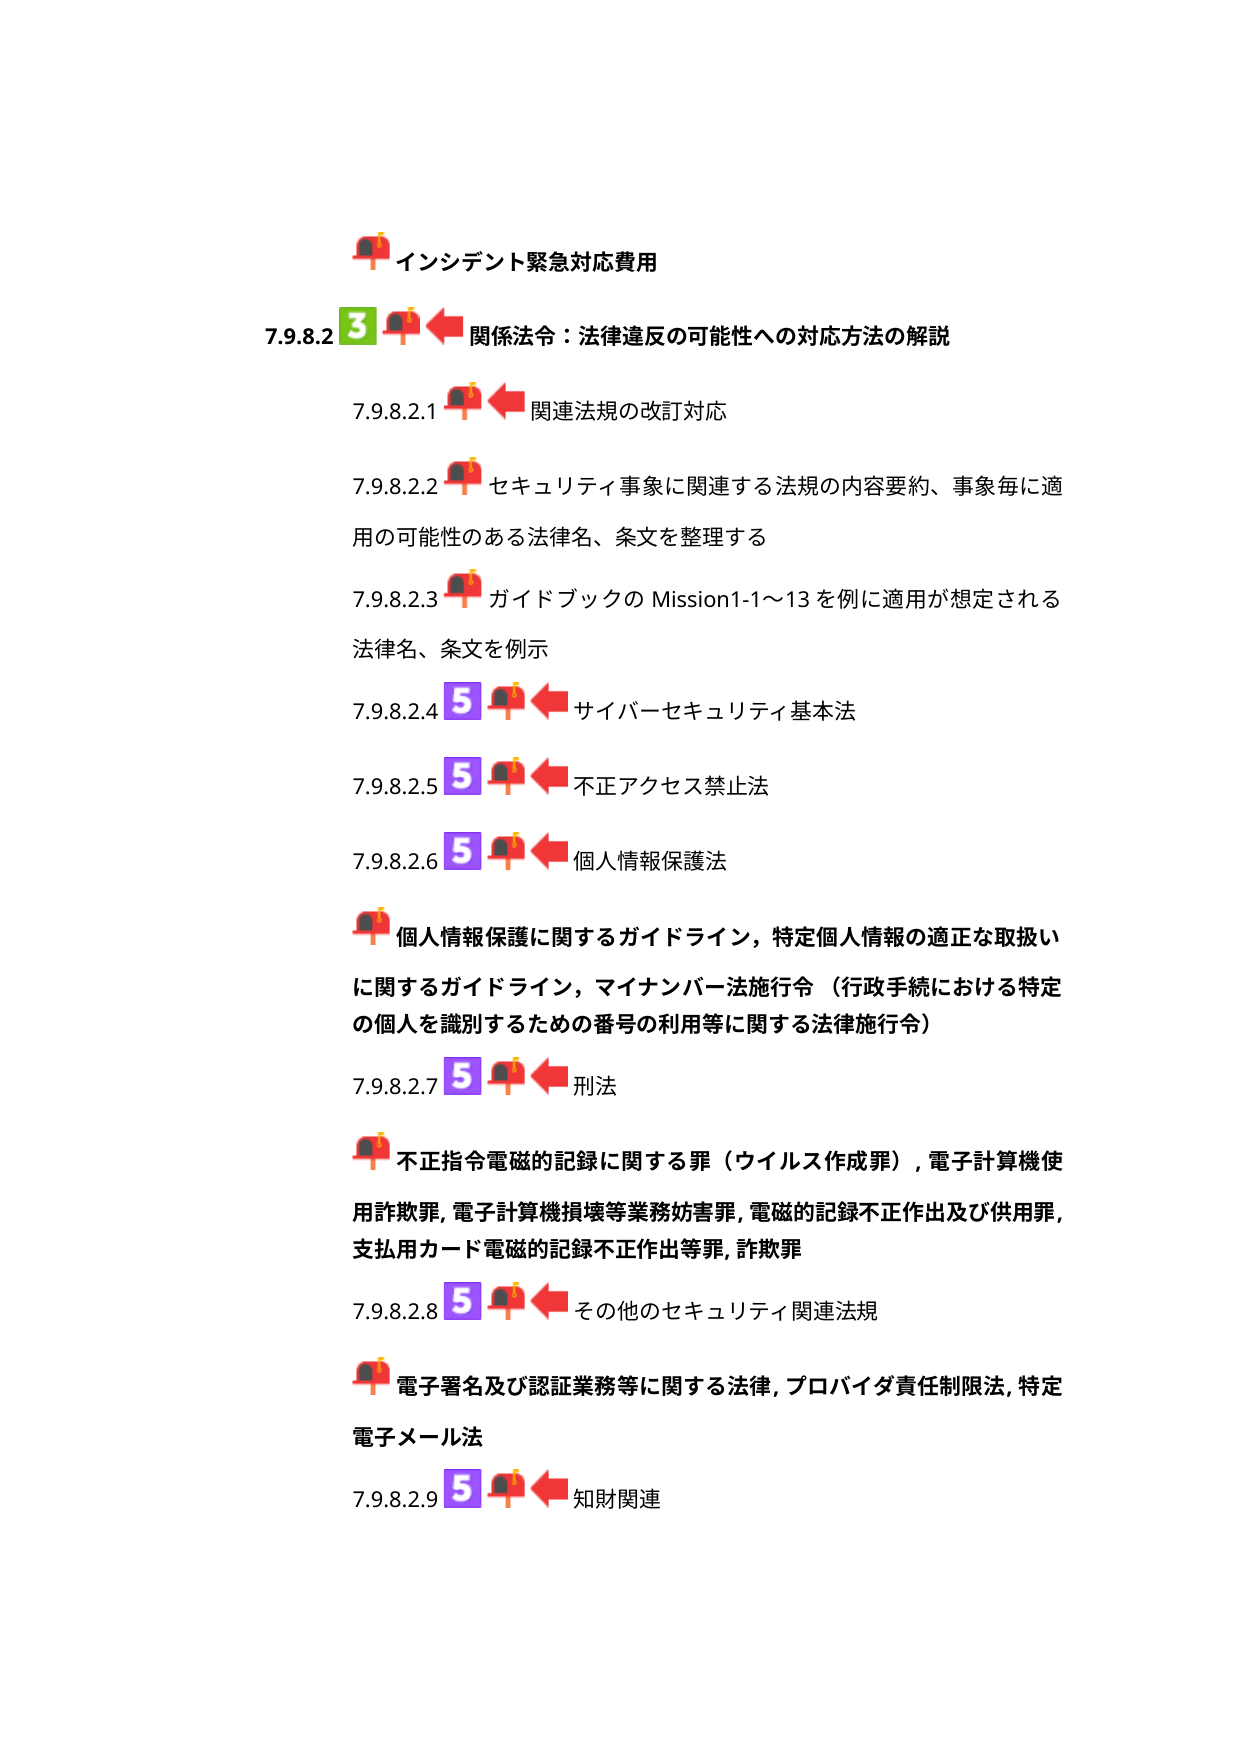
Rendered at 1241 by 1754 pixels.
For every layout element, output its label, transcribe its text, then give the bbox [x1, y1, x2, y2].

picture [382, 307, 420, 345]
picture [530, 832, 568, 870]
picture [352, 1132, 390, 1170]
picture [339, 307, 377, 345]
text 関係法令：法律違反の可能性への対応方法の解説 [265, 292, 1063, 367]
text セキュリティ事象に関連する法規の内容要約、事象毎に適用の可能性のある法律名、条文を整理する [352, 442, 1063, 554]
text サイバーセキュリティ基本法 [352, 667, 1063, 742]
text インシデント緊急対応費用 [352, 217, 1063, 292]
picture [443, 1469, 482, 1508]
text その他のセキュリティ関連法規 [352, 1267, 1063, 1342]
text 関連法規の改訂対応 [352, 367, 1063, 442]
text 不正指令電磁的記録に関する罪（ウイルス作成罪）, 電子計算機使用詐欺罪, 電子計算機損壊等業務妨害罪, 電磁的記録不正作出及び供用罪, 支払用カード電磁的記録不正作出等罪, 詐欺罪 [352, 1117, 1063, 1267]
picture [443, 457, 482, 495]
picture [530, 682, 568, 720]
picture [487, 682, 525, 720]
picture [352, 907, 390, 945]
text 刑法 [352, 1042, 1063, 1117]
picture [530, 757, 568, 795]
picture [352, 1357, 390, 1395]
picture [352, 232, 390, 270]
picture [530, 1469, 568, 1508]
text 個人情報保護法 [352, 817, 1063, 892]
picture [530, 1282, 568, 1320]
picture [425, 307, 464, 345]
text 個人情報保護に関するガイドライン，特定個人情報の適正な取扱いに関するガイドライン，マイナンバー法施行令 （行政手続における特定の個人を識別するための番号の利用等に関する法律施行令） [352, 892, 1063, 1042]
picture [487, 832, 525, 870]
picture [487, 1057, 525, 1095]
picture [487, 757, 525, 795]
text 不正アクセス禁止法 [352, 742, 1063, 817]
text 電子署名及び認証業務等に関する法律, プロバイダ責任制限法, 特定電子メール法 [352, 1342, 1063, 1454]
text ガイドブックのMission1-1～13を例に適用が想定される法律名、条文を例示 [352, 554, 1063, 667]
picture [487, 382, 525, 420]
picture [530, 1057, 568, 1095]
picture [443, 1282, 482, 1320]
picture [443, 682, 482, 720]
picture [443, 757, 482, 795]
picture [443, 569, 482, 608]
picture [487, 1282, 525, 1320]
picture [443, 1057, 482, 1095]
picture [443, 832, 482, 870]
picture [487, 1469, 525, 1508]
picture [443, 382, 482, 420]
text 知財関連 [352, 1454, 1063, 1529]
